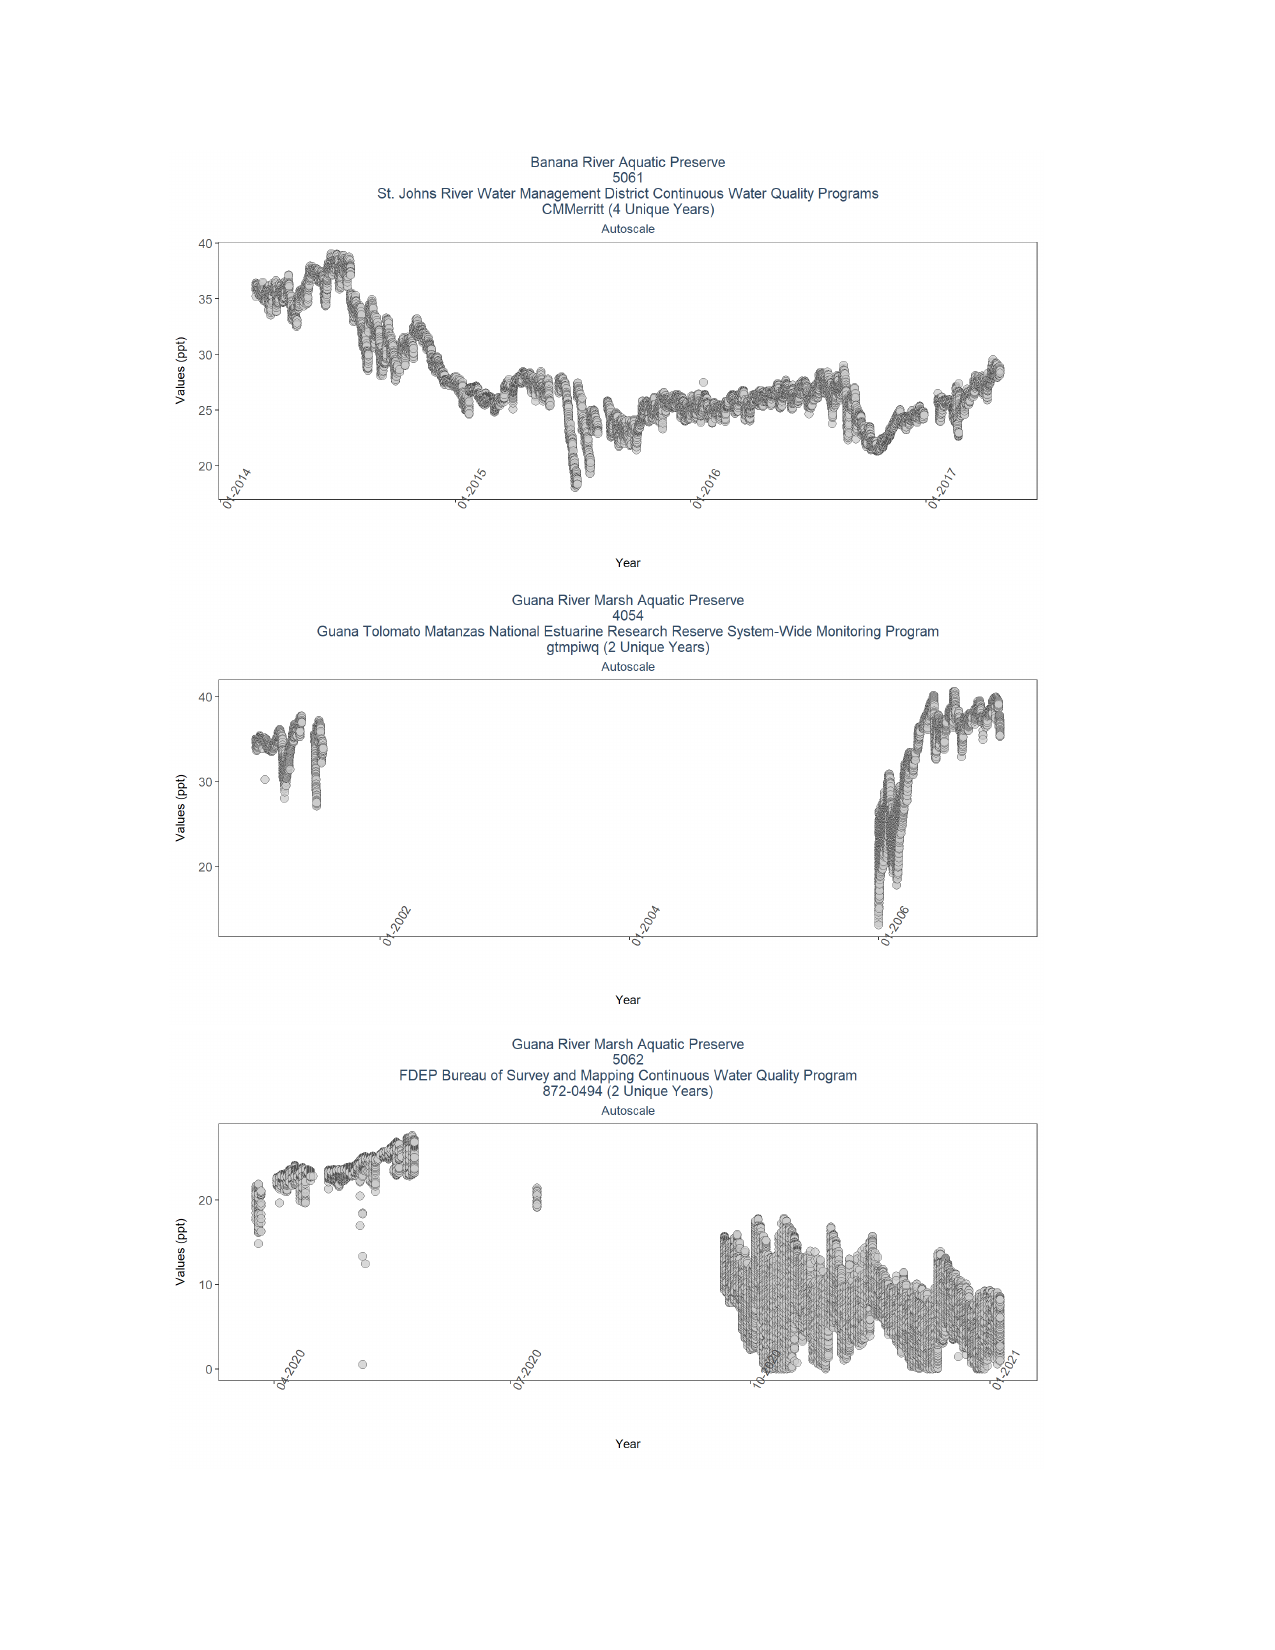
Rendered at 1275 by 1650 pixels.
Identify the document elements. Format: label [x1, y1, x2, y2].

picture [168, 150, 1044, 1025]
picture [168, 1031, 1044, 1469]
